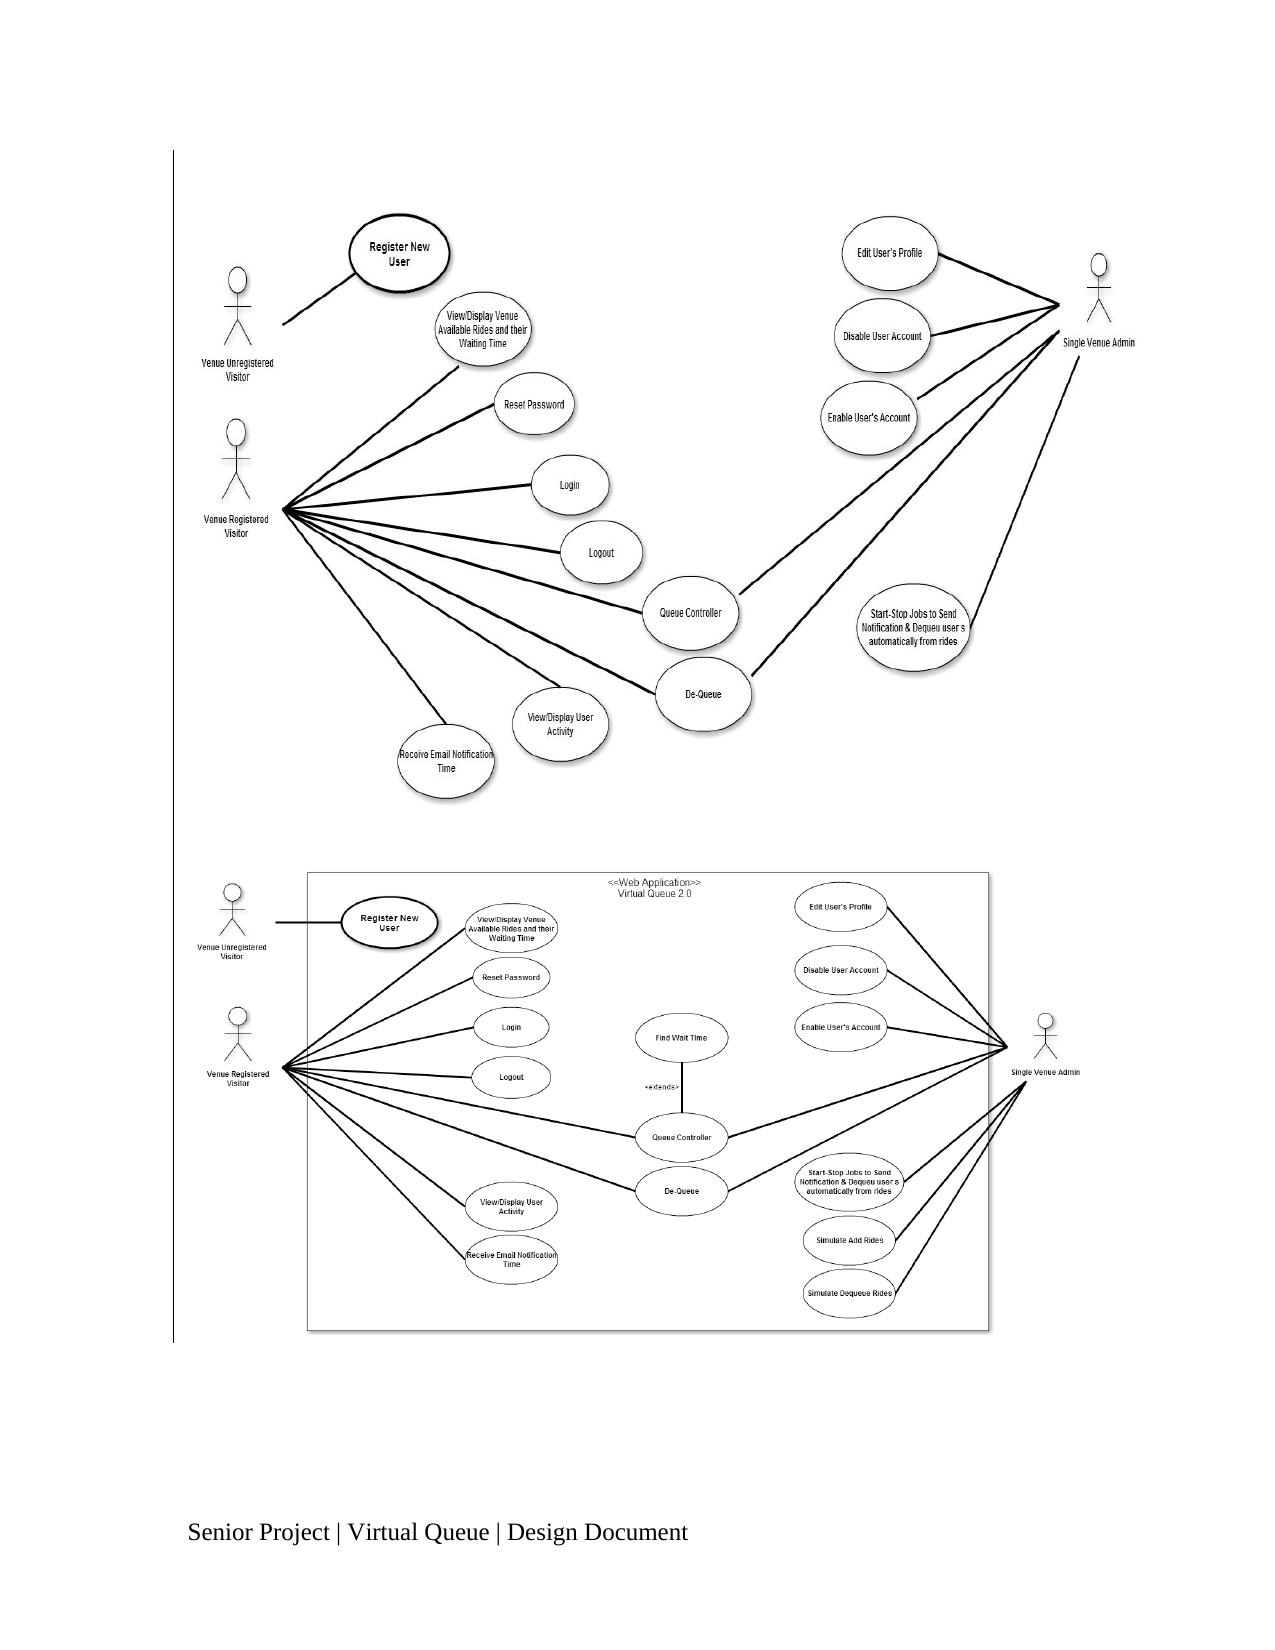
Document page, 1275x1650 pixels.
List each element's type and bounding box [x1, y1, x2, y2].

picture [187, 149, 1172, 1343]
